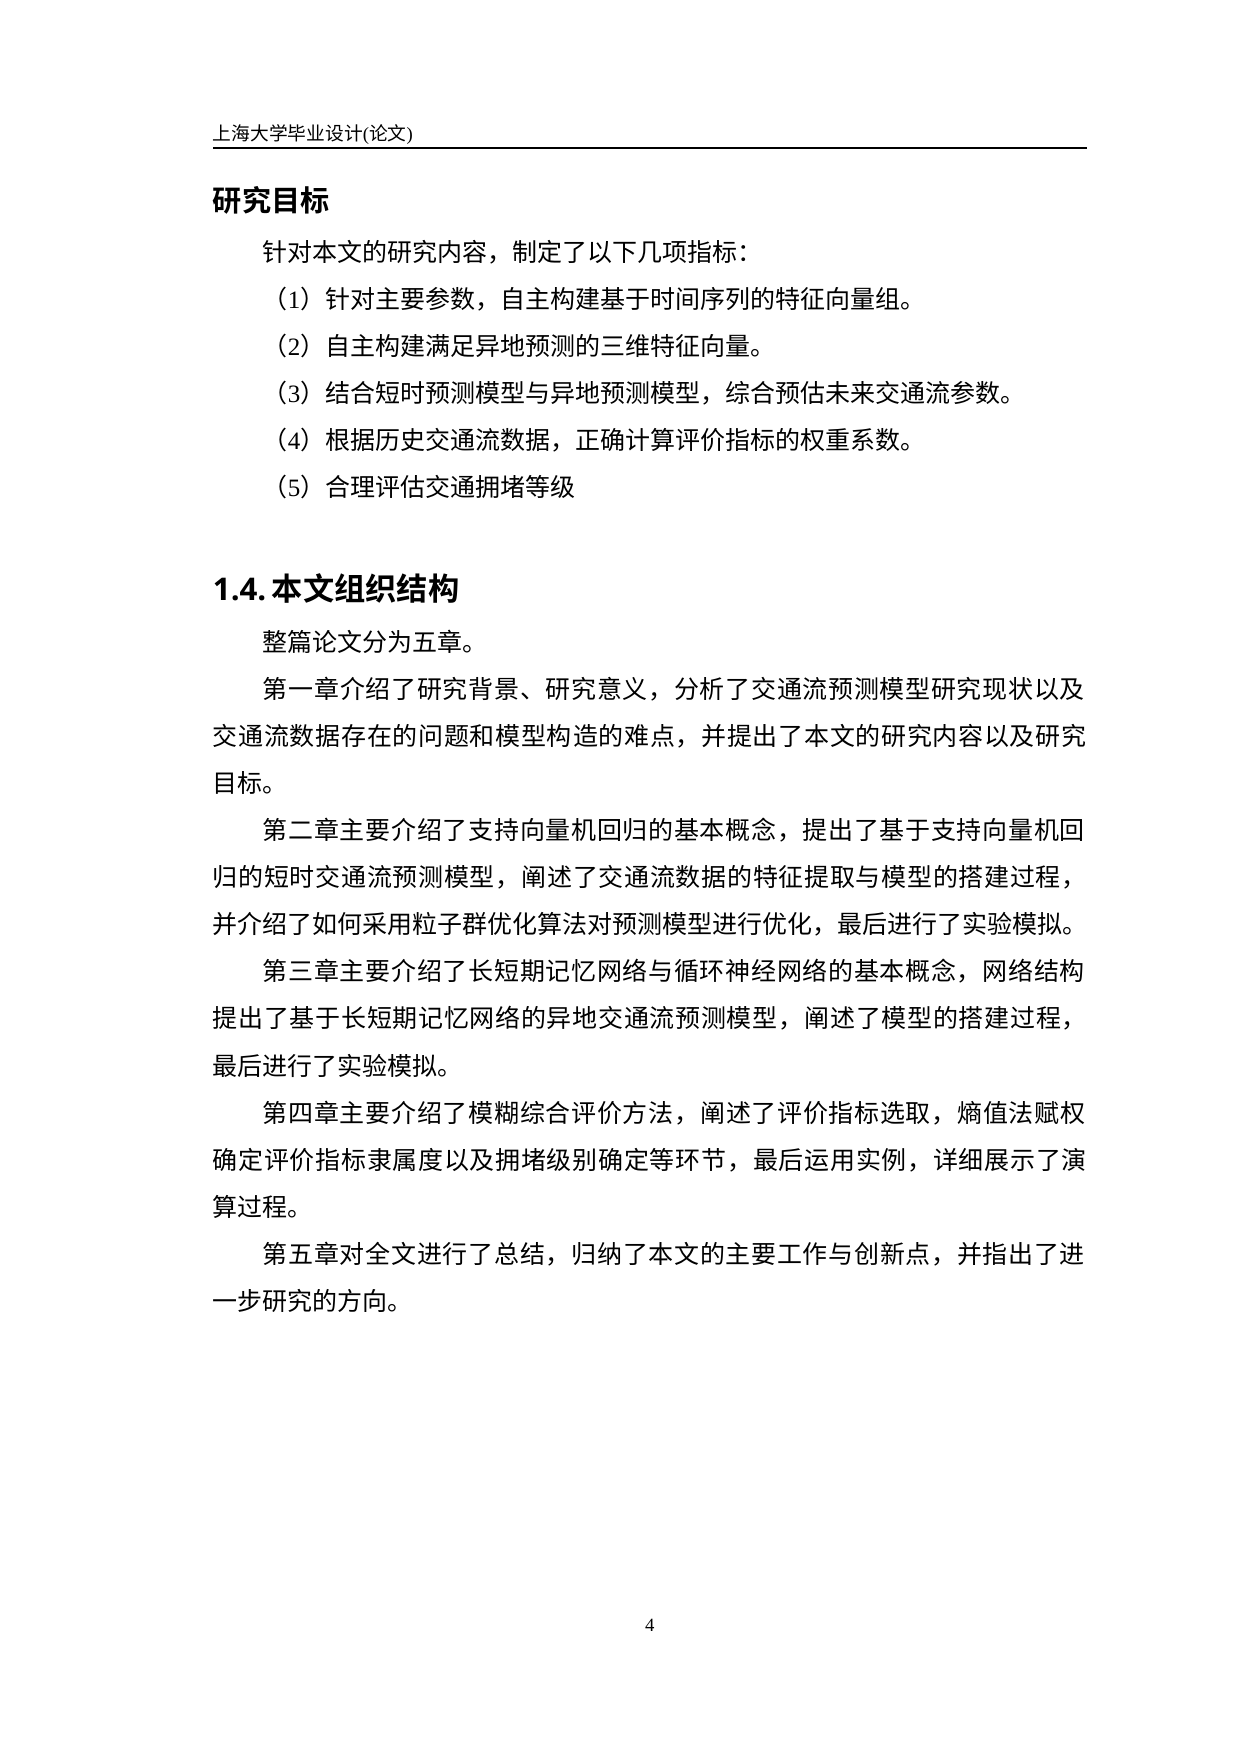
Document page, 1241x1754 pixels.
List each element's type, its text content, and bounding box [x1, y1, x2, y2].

text 第三章主要介绍了长短期记忆网络与循环神经网络的基本概念，网络结构，提出了基于长短期记忆网络的异地交通流预测模型，阐述了模型的搭建过程，最后进行了实验模拟。 [213, 952, 1087, 1082]
text 整篇论文分为五章。 [213, 622, 1087, 658]
text （5）合理评估交通拥堵等级 [213, 467, 1087, 504]
text 第二章主要介绍了支持向量机回归的基本概念，提出了基于支持向量机回归的短时交通流预测模型，阐述了交通流数据的特征提取与模型的搭建过程，并介绍了如何采用粒子群优化算法对预测模型进行优化，最后进行了实验模拟。 [213, 811, 1087, 941]
text （4）根据历史交通流数据，正确计算评价指标的权重系数。 [213, 420, 1087, 457]
text （1）针对主要参数，自主构建基于时间序列的特征向量组。 [213, 279, 1087, 315]
subtitle 本文组织结构 [213, 564, 1087, 610]
text （3）结合短时预测模型与异地预测模型，综合预估未来交通流参数。 [213, 373, 1087, 409]
text （2）自主构建满足异地预测的三维特征向量。 [213, 326, 1087, 362]
subtitle 研究目标 [213, 177, 1087, 219]
text 第四章主要介绍了模糊综合评价方法，阐述了评价指标选取，熵值法赋权，确定评价指标隶属度以及拥堵级别确定等环节，最后运用实例，详细展示了演算过程。 [213, 1093, 1087, 1223]
text 针对本文的研究内容，制定了以下几项指标： [213, 232, 1087, 268]
text 第一章介绍了研究背景、研究意义，分析了交通流预测模型研究现状以及交通流数据存在的问题和模型构造的难点，并提出了本文的研究内容以及研究目标。 [213, 669, 1087, 800]
text 第五章对全文进行了总结，归纳了本文的主要工作与创新点，并指出了进一步研究的方向。 [213, 1234, 1087, 1318]
